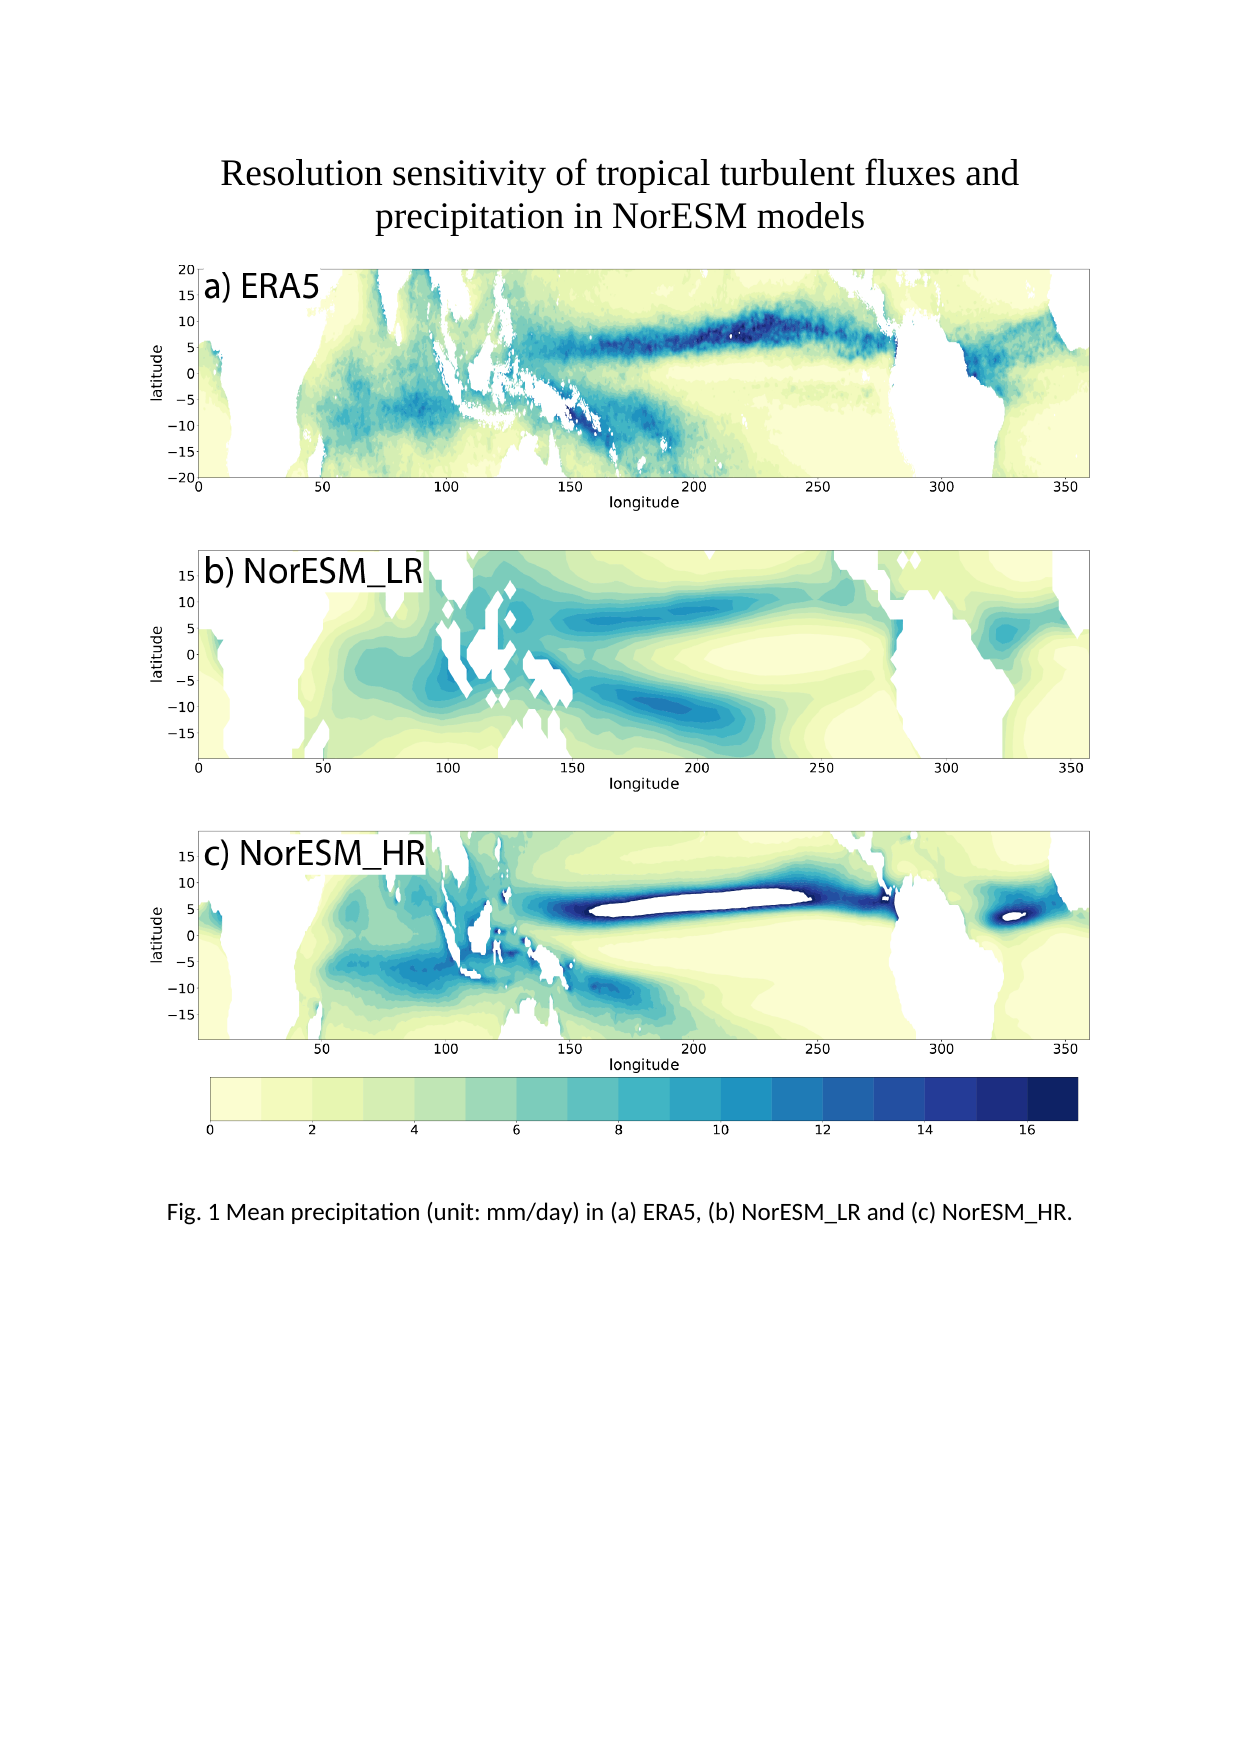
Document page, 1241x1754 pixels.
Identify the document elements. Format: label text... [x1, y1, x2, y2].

picture [150, 265, 1090, 1135]
text Resolution sensitivity of tropical turbulent fluxes and precipitation in NorESM models [150, 150, 1090, 236]
text Fig. 1 Mean precipitation (unit: mm/day) in (a) ERA5, (b) NorESM_LR and (c) NorESM_HR. [150, 1196, 1090, 1226]
